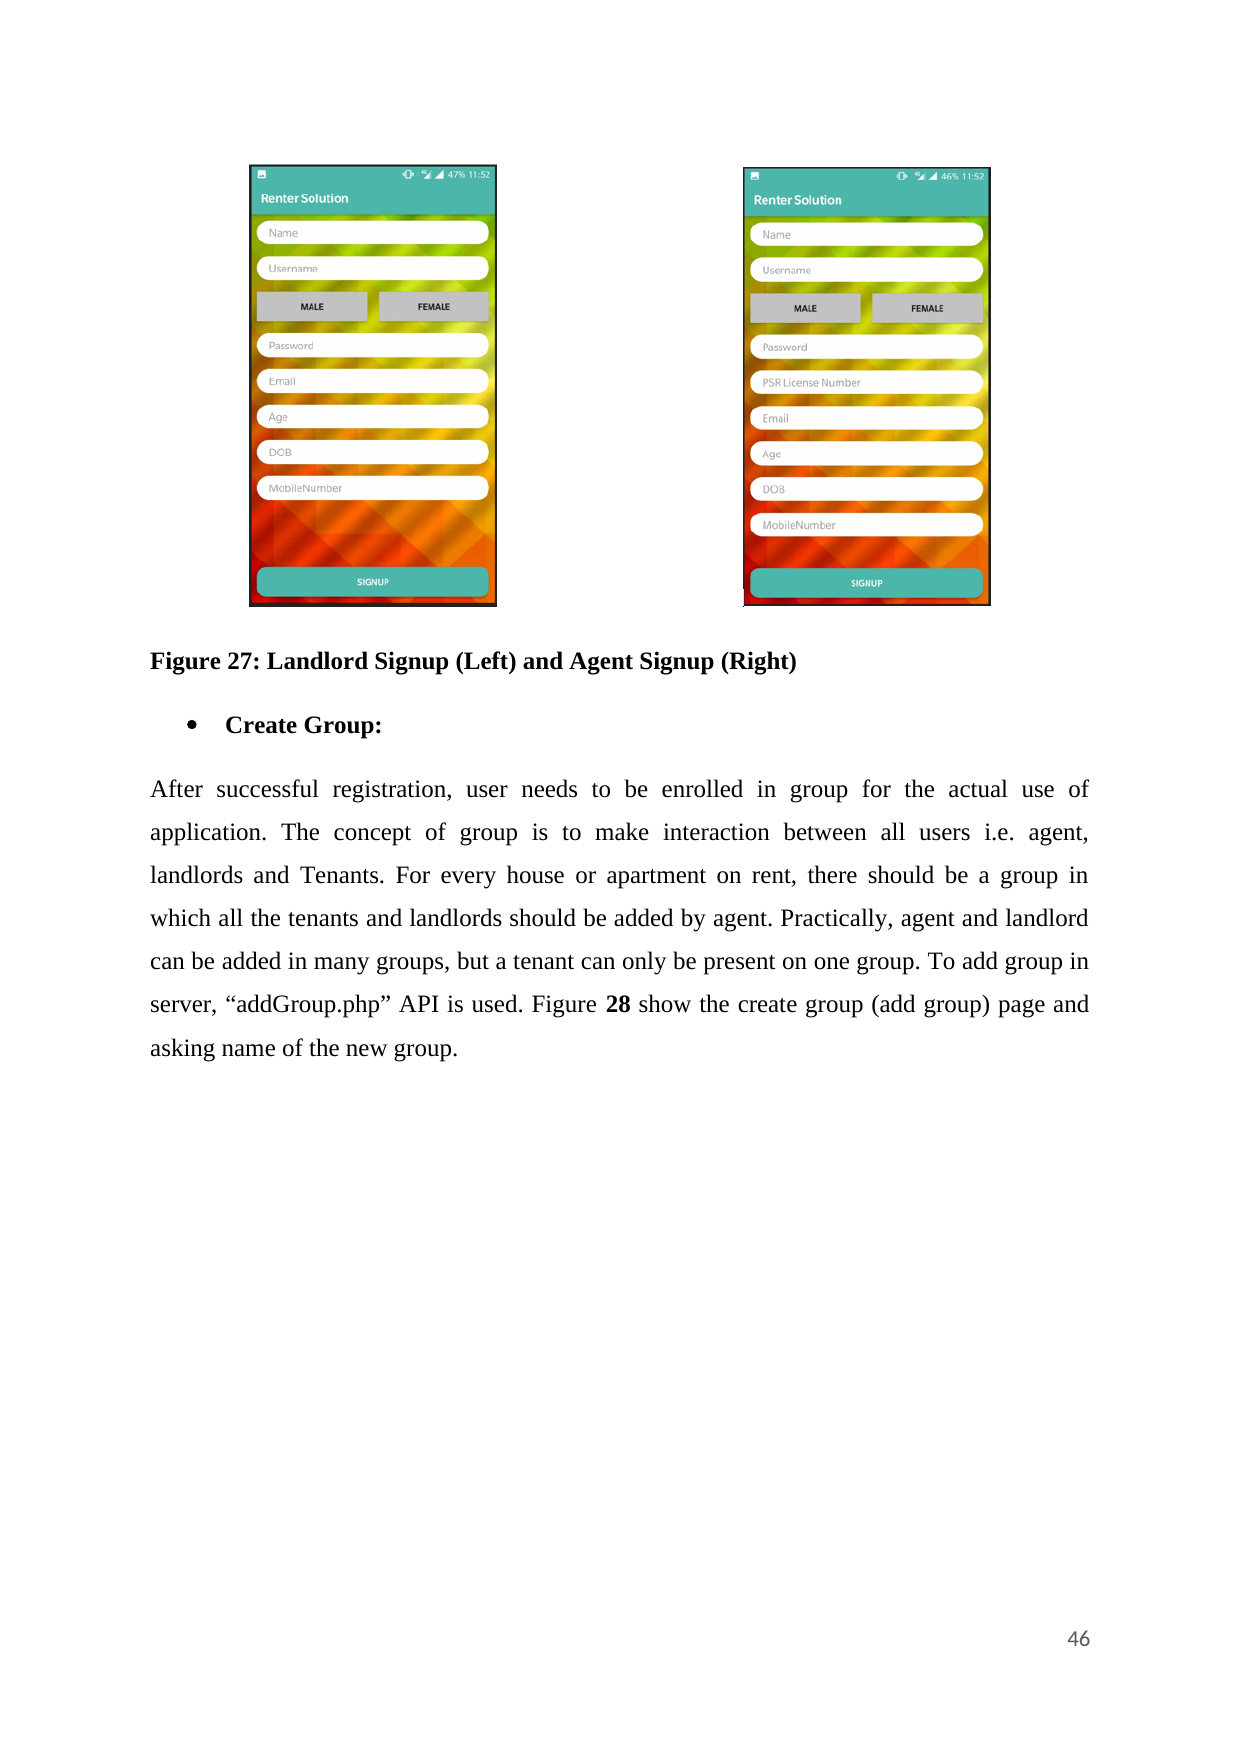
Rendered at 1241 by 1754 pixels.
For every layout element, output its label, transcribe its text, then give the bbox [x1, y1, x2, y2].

text After successful registration, user needs to be enrolled in group for the actual use of application. The concept of group is to make interaction between all users i.e. agent, landlords and Tenants. For every house or apartment on rent, there should be a group in which all the tenants and landlords should be added by agent. Practically, agent and landlord can be added in many groups, but a tenant can only be present on one group. To add group in server, “addGroup.php” API is used. Figure 28 show the create group (add group) page and asking name of the new group. [150, 774, 1090, 1061]
picture [225, 150, 1014, 623]
text Figure 27: Landlord Signup (Left) and Agent Signup (Right) [150, 646, 1090, 675]
list Create Group: [187, 710, 1090, 739]
